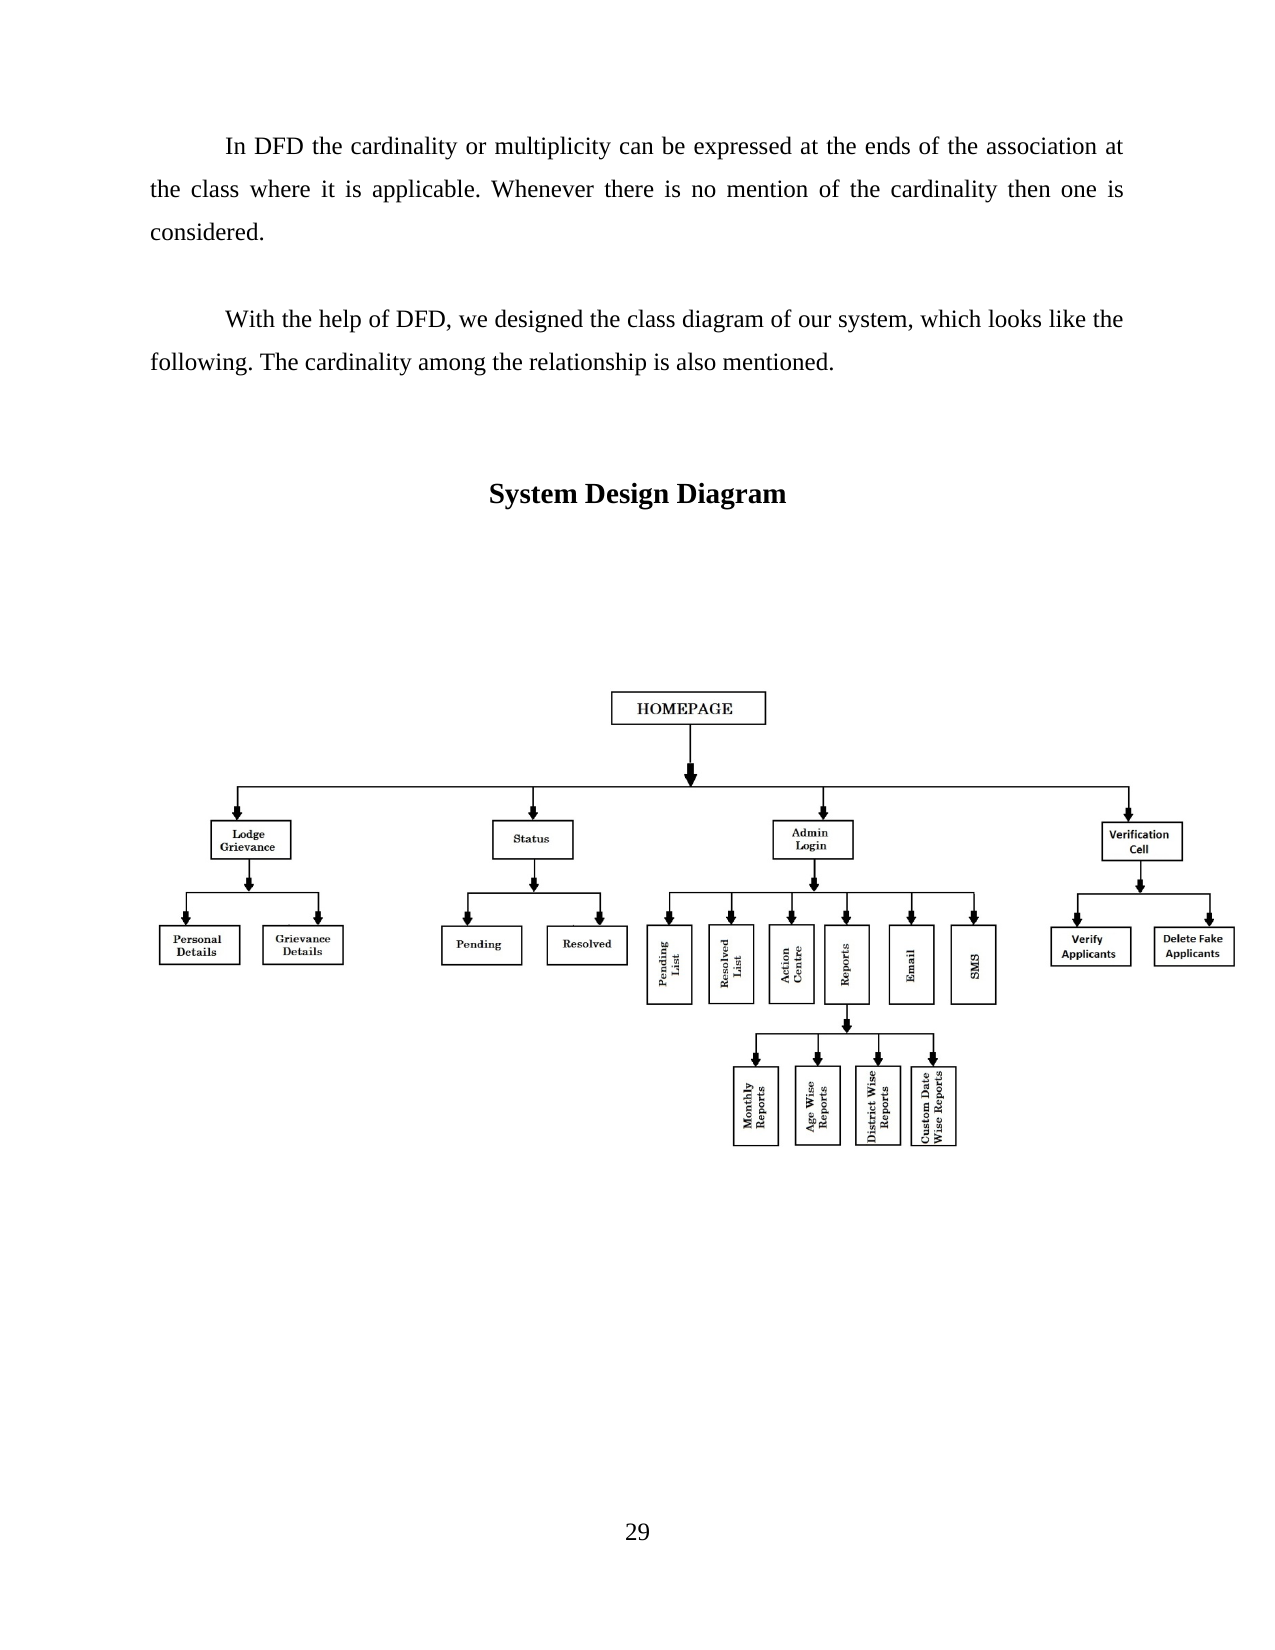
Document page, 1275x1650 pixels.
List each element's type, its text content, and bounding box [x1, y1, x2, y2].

text In DFD the cardinality or multiplicity can be expressed at the ends of the association at the class where it is applicable. Whenever there is no mention of the cardinality then one is considered. [150, 131, 1125, 246]
picture [150, 677, 1238, 1163]
text With the help of DFD, we designed the class diagram of our system, which looks like the following. The cardinality among the relationship is also mentioned. [150, 304, 1125, 376]
text System Design Diagram [150, 476, 1125, 510]
